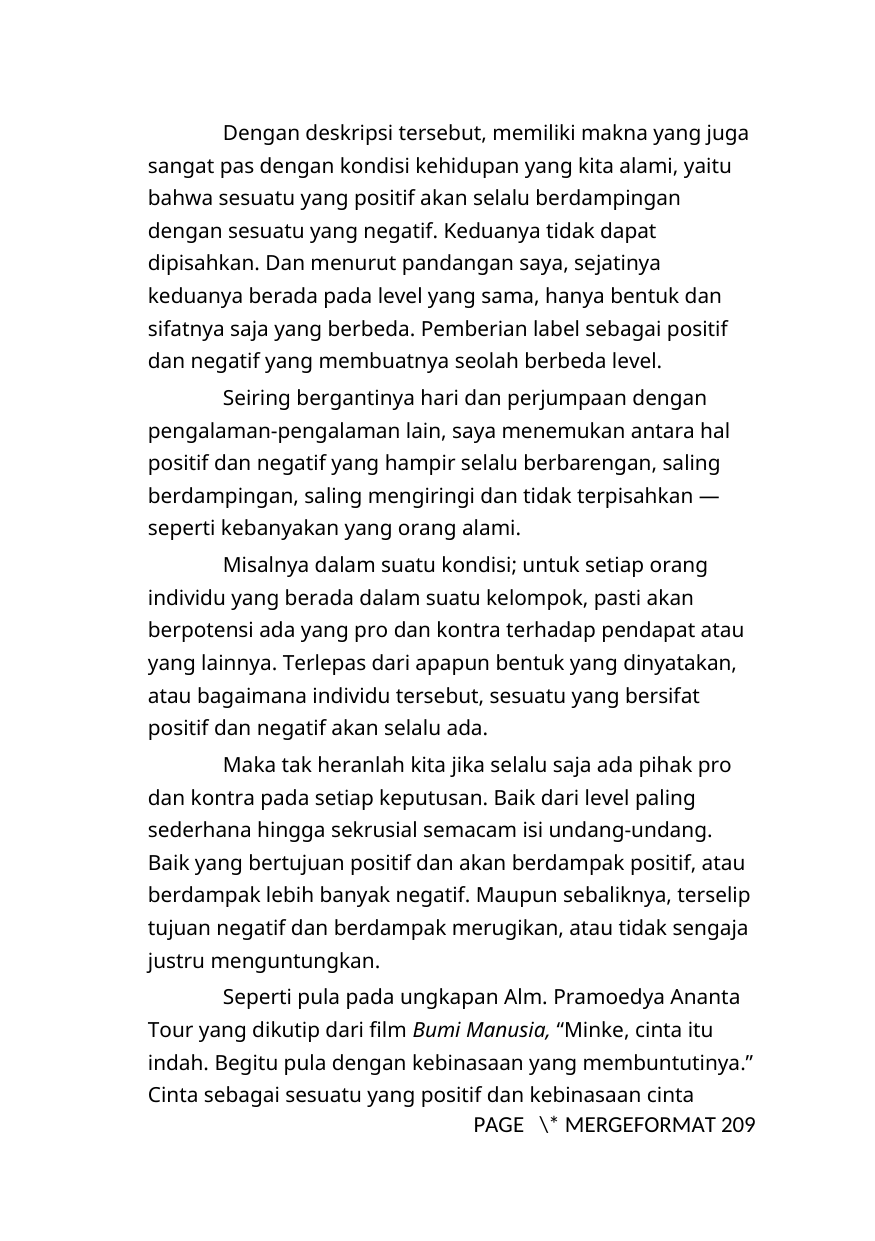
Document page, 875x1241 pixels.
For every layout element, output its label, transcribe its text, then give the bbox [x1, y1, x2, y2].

text Seiring bergantinya hari dan perjumpaan dengan pengalaman-pengalaman lain, saya menemukan antara hal positif dan negatif yang hampir selalu berbarengan, saling berdampingan, saling mengiringi dan tidak terpisahkan — seperti kebanyakan yang orang alami. [148, 383, 756, 542]
text Maka tak heranlah kita jika selalu saja ada pihak pro dan kontra pada setiap keputusan. Baik dari level paling sederhana hingga sekrusial semacam isi undang-undang. Baik yang bertujuan positif dan akan berdampak positif, atau berdampak lebih banyak negatif. Maupun sebaliknya, terselip tujuan negatif dan berdampak merugikan, atau tidak sengaja justru menguntungkan. [148, 750, 756, 974]
text Misalnya dalam suatu kondisi; untuk setiap orang individu yang berada dalam suatu kelompok, pasti akan berpotensi ada yang pro dan kontra terhadap pendapat atau yang lainnya. Terlepas dari apapun bentuk yang dinyatakan, atau bagaimana individu tersebut, sesuatu yang bersifat positif dan negatif akan selalu ada. [148, 550, 756, 742]
text Dengan deskripsi tersebut, memiliki makna yang juga sangat pas dengan kondisi kehidupan yang kita alami, yaitu bahwa sesuatu yang positif akan selalu berdampingan dengan sesuatu yang negatif. Keduanya tidak dapat dipisahkan. Dan menurut pandangan saya, sejatinya keduanya berada pada level yang sama, hanya bentuk dan sifatnya saja yang berbeda. Pemberian label sebagai positif dan negatif yang membuatnya seolah berbeda level. [148, 118, 756, 375]
